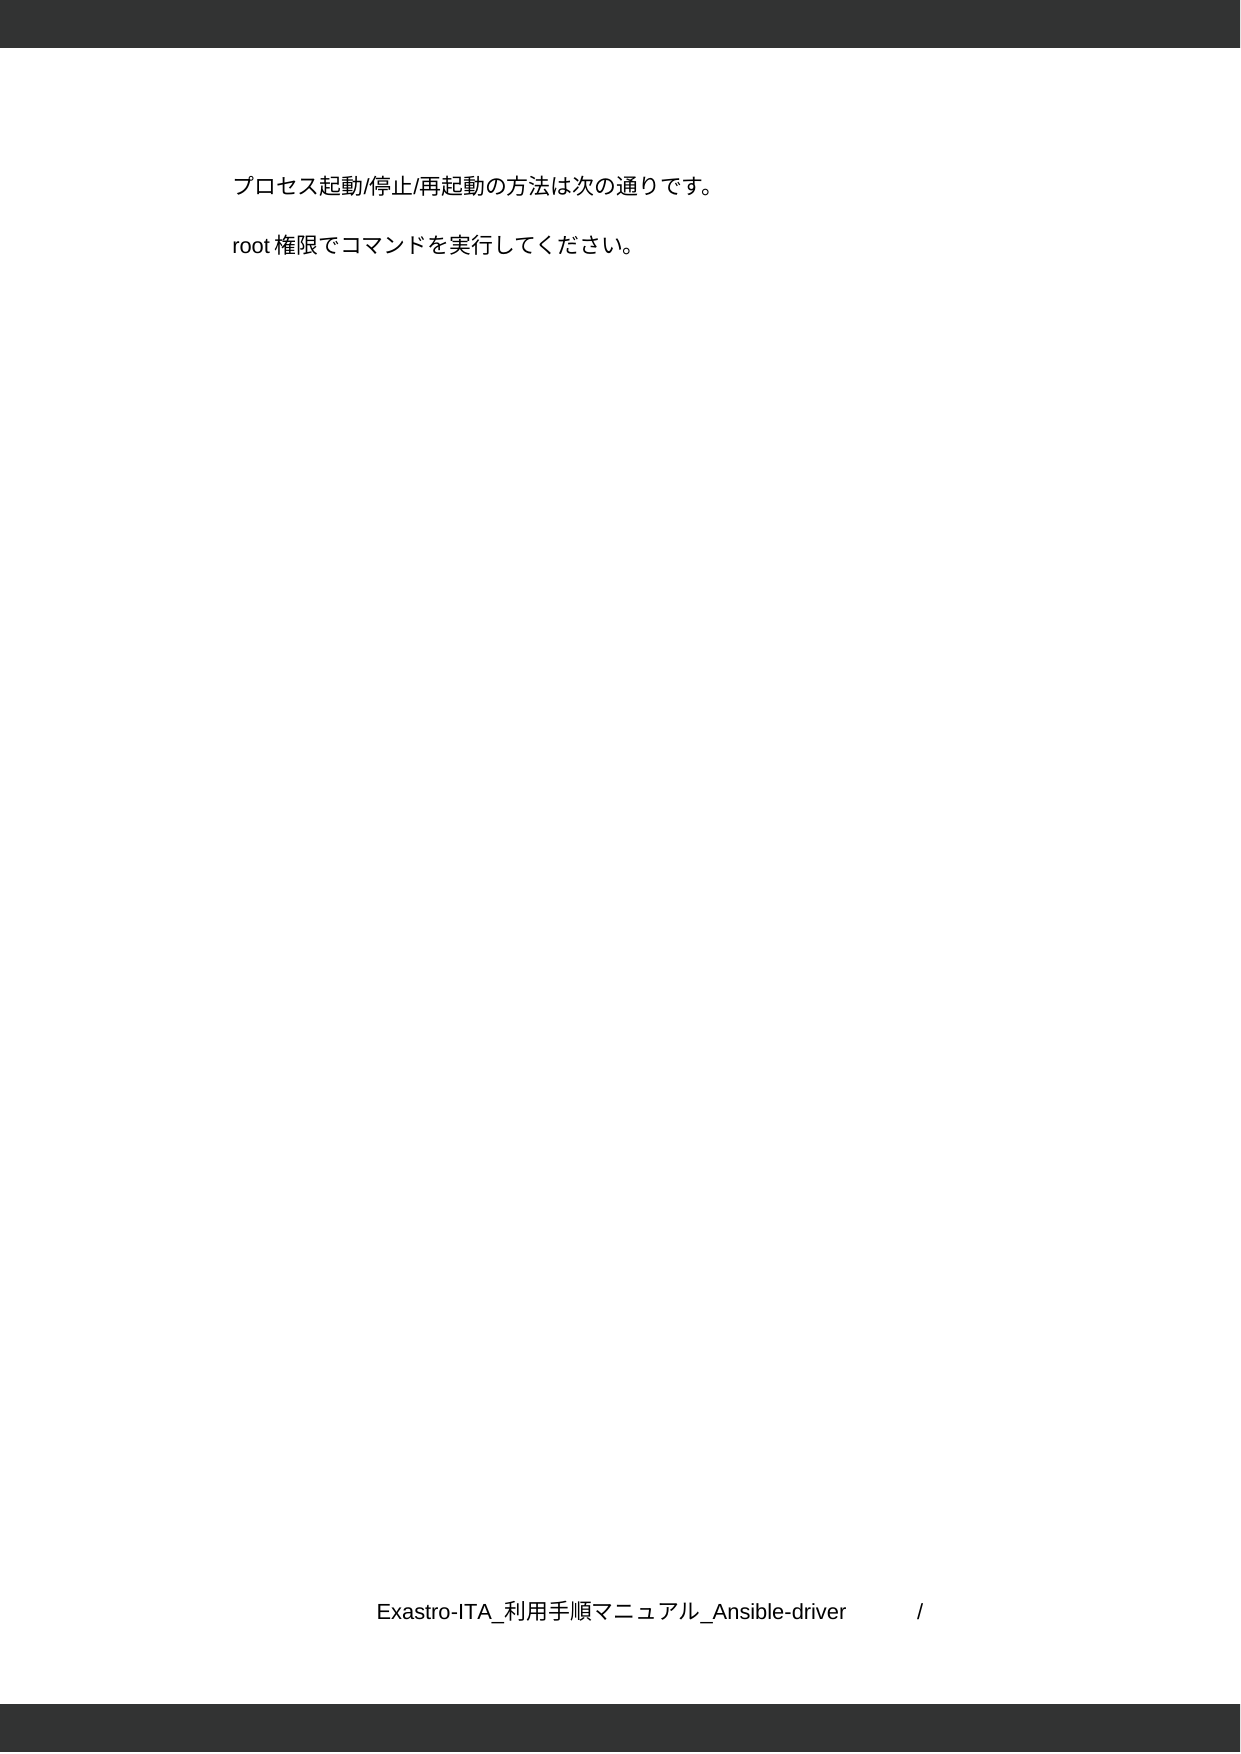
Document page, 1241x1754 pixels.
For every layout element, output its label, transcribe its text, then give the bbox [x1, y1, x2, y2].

text root権限でコマンドを実行してください。 [231, 214, 1152, 274]
text プロセス起動/停止/再起動の方法は次の通りです。 [231, 155, 1152, 214]
picture [0, 0, 1241, 48]
picture [0, 1704, 1241, 1752]
